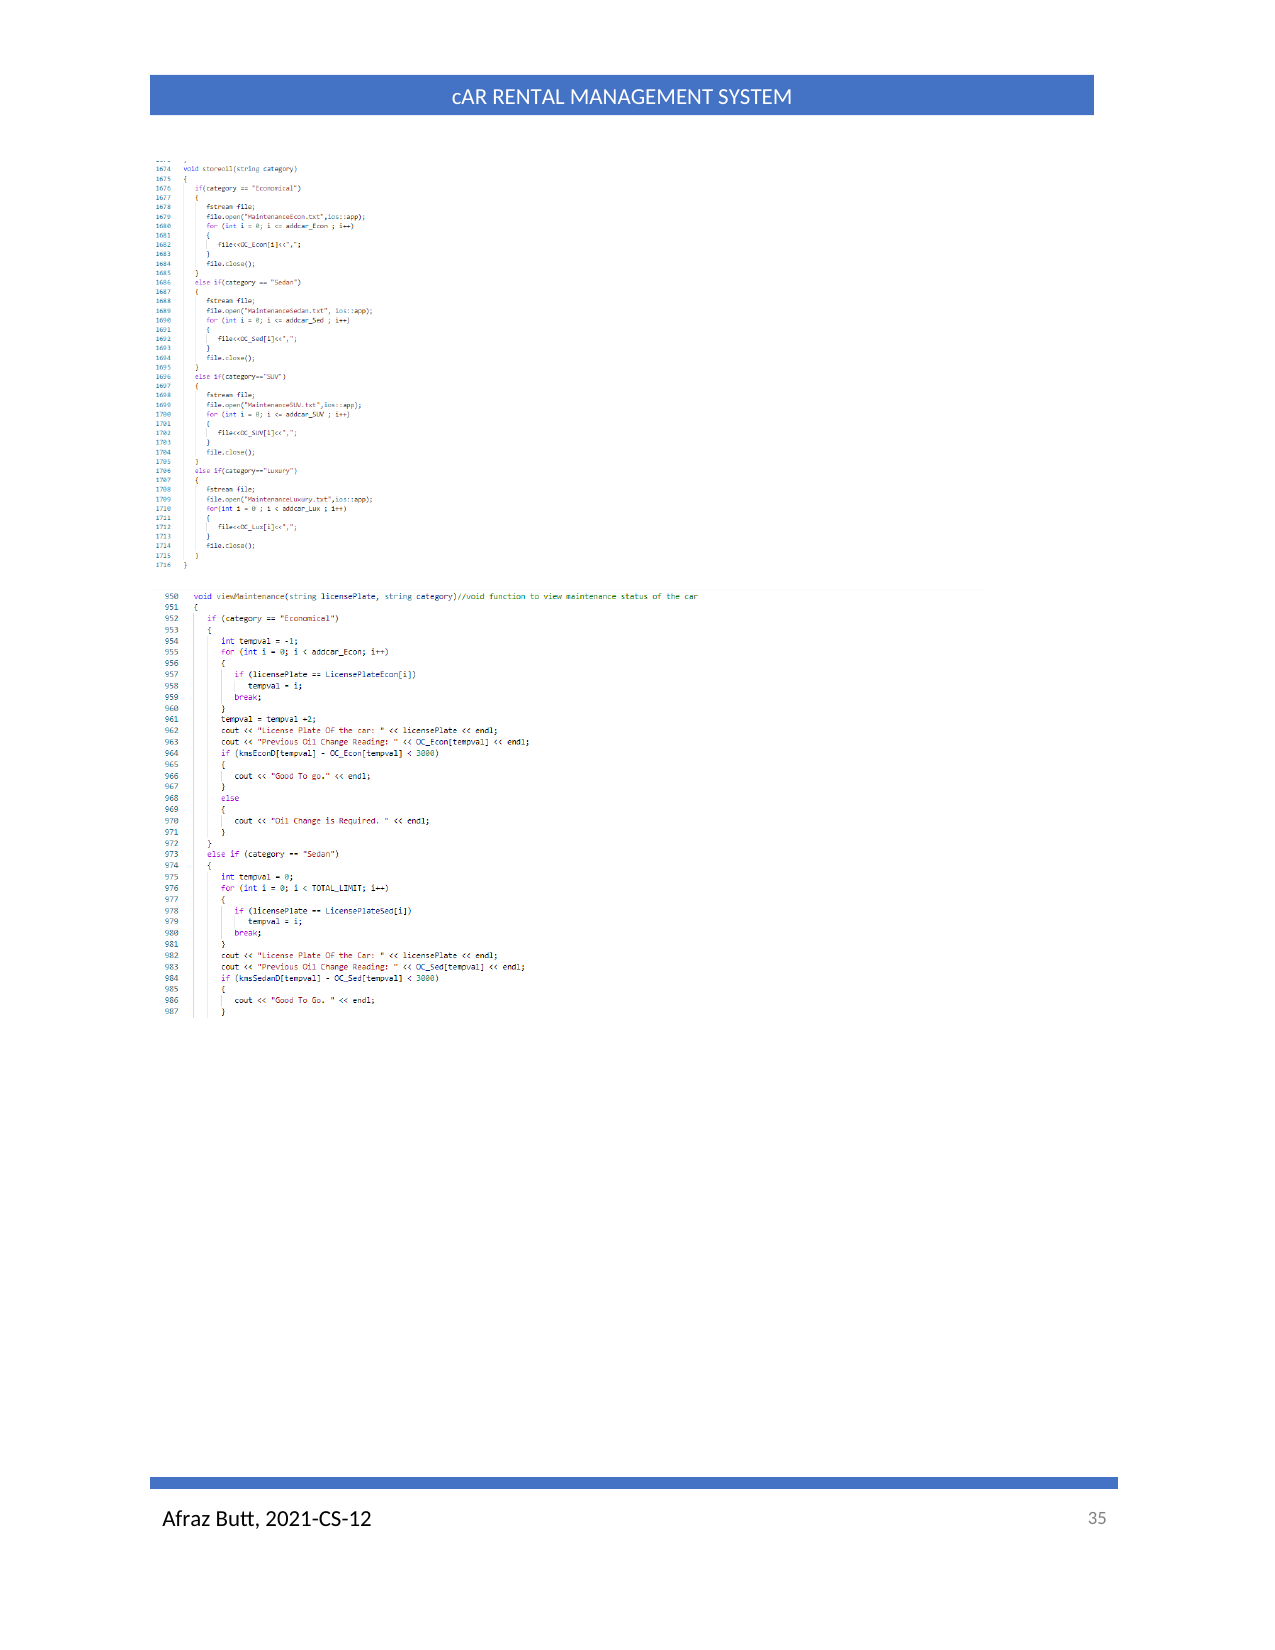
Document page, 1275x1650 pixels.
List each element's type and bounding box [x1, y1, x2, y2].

picture [150, 161, 986, 571]
picture [150, 589, 988, 1018]
